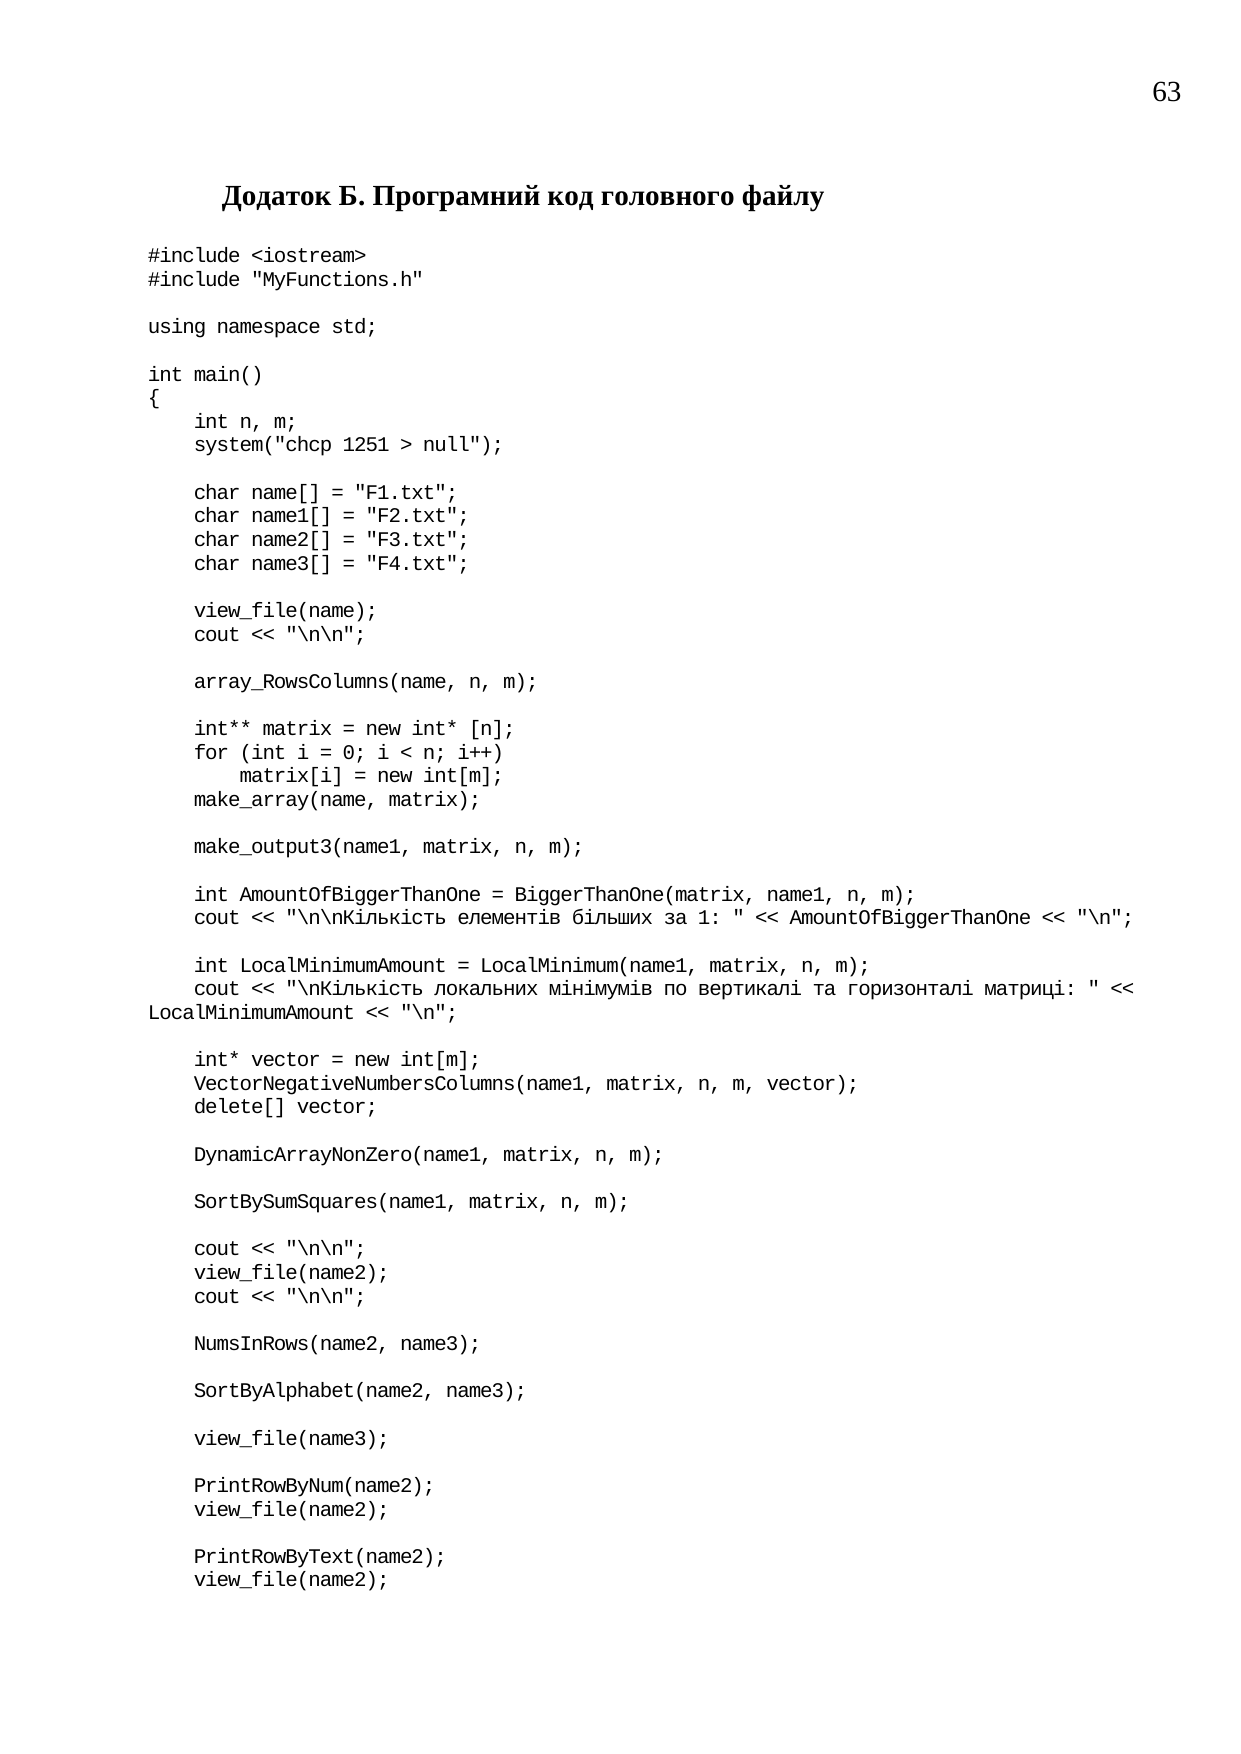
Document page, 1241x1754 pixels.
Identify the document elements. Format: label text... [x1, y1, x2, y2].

title int main() [148, 363, 1181, 387]
title PrintRowByText(name2); [148, 1546, 1181, 1569]
title #include <iostream> [148, 245, 1181, 269]
title matrix[i] = new int[m]; [148, 766, 1181, 789]
title view_file(name2); [148, 1569, 1181, 1593]
title array_RowsColumns(name, n, m); [148, 671, 1181, 694]
title NumsInRows(name2, name3); [148, 1333, 1181, 1357]
title char name1[] = "F2.txt"; [148, 505, 1181, 529]
title view_file(name); [148, 600, 1181, 624]
title char name[] = "F1.txt"; [148, 482, 1181, 505]
title system("chcp 1251 > null"); [148, 434, 1181, 458]
title SortBySumSquares(name1, matrix, n, m); [148, 1191, 1181, 1215]
title int AmountOfBiggerThanOne = BiggerThanOne(matrix, name1, n, m); [148, 884, 1181, 907]
title for (int i = 0; i < n; i++) [148, 742, 1181, 766]
subtitle Додаток Б. Програмний код головного файлу [148, 178, 1181, 212]
title #include "MyFunctions.h" [148, 269, 1181, 293]
title cout << "\n\n"; [148, 1238, 1181, 1262]
title using namespace std; [148, 316, 1181, 340]
title view_file(name2); [148, 1262, 1181, 1286]
title make_output3(name1, matrix, n, m); [148, 836, 1181, 860]
title view_file(name2); [148, 1498, 1181, 1522]
title cout << "\n\n"; [148, 1286, 1181, 1309]
title int* vector = new int[m]; [148, 1049, 1181, 1073]
title int LocalMinimumAmount = LocalMinimum(name1, matrix, n, m); [148, 955, 1181, 978]
title make_array(name, matrix); [148, 789, 1181, 813]
title VectorNegativeNumbersColumns(name1, matrix, n, m, vector); [148, 1073, 1181, 1097]
title PrintRowByNum(name2); [148, 1475, 1181, 1498]
title delete[] vector; [148, 1097, 1181, 1120]
title DynamicArrayNonZero(name1, matrix, n, m); [148, 1144, 1181, 1167]
title { [148, 387, 1181, 411]
title int n, m; [148, 411, 1181, 434]
title SortByAlphabet(name2, name3); [148, 1380, 1181, 1404]
title cout << "\n\nКількість елементів більших за 1: " << AmountOfBiggerThanOne << "\n"; [148, 907, 1181, 931]
title cout << "\nКількість локальних мінімумів по вертикалі та горизонталі матриці: " << LocalMinimumAmount << "\n"; [148, 978, 1181, 1026]
title char name3[] = "F4.txt"; [148, 553, 1181, 576]
title char name2[] = "F3.txt"; [148, 529, 1181, 553]
title view_file(name3); [148, 1428, 1181, 1451]
title cout << "\n\n"; [148, 624, 1181, 647]
title int** matrix = new int* [n]; [148, 718, 1181, 742]
